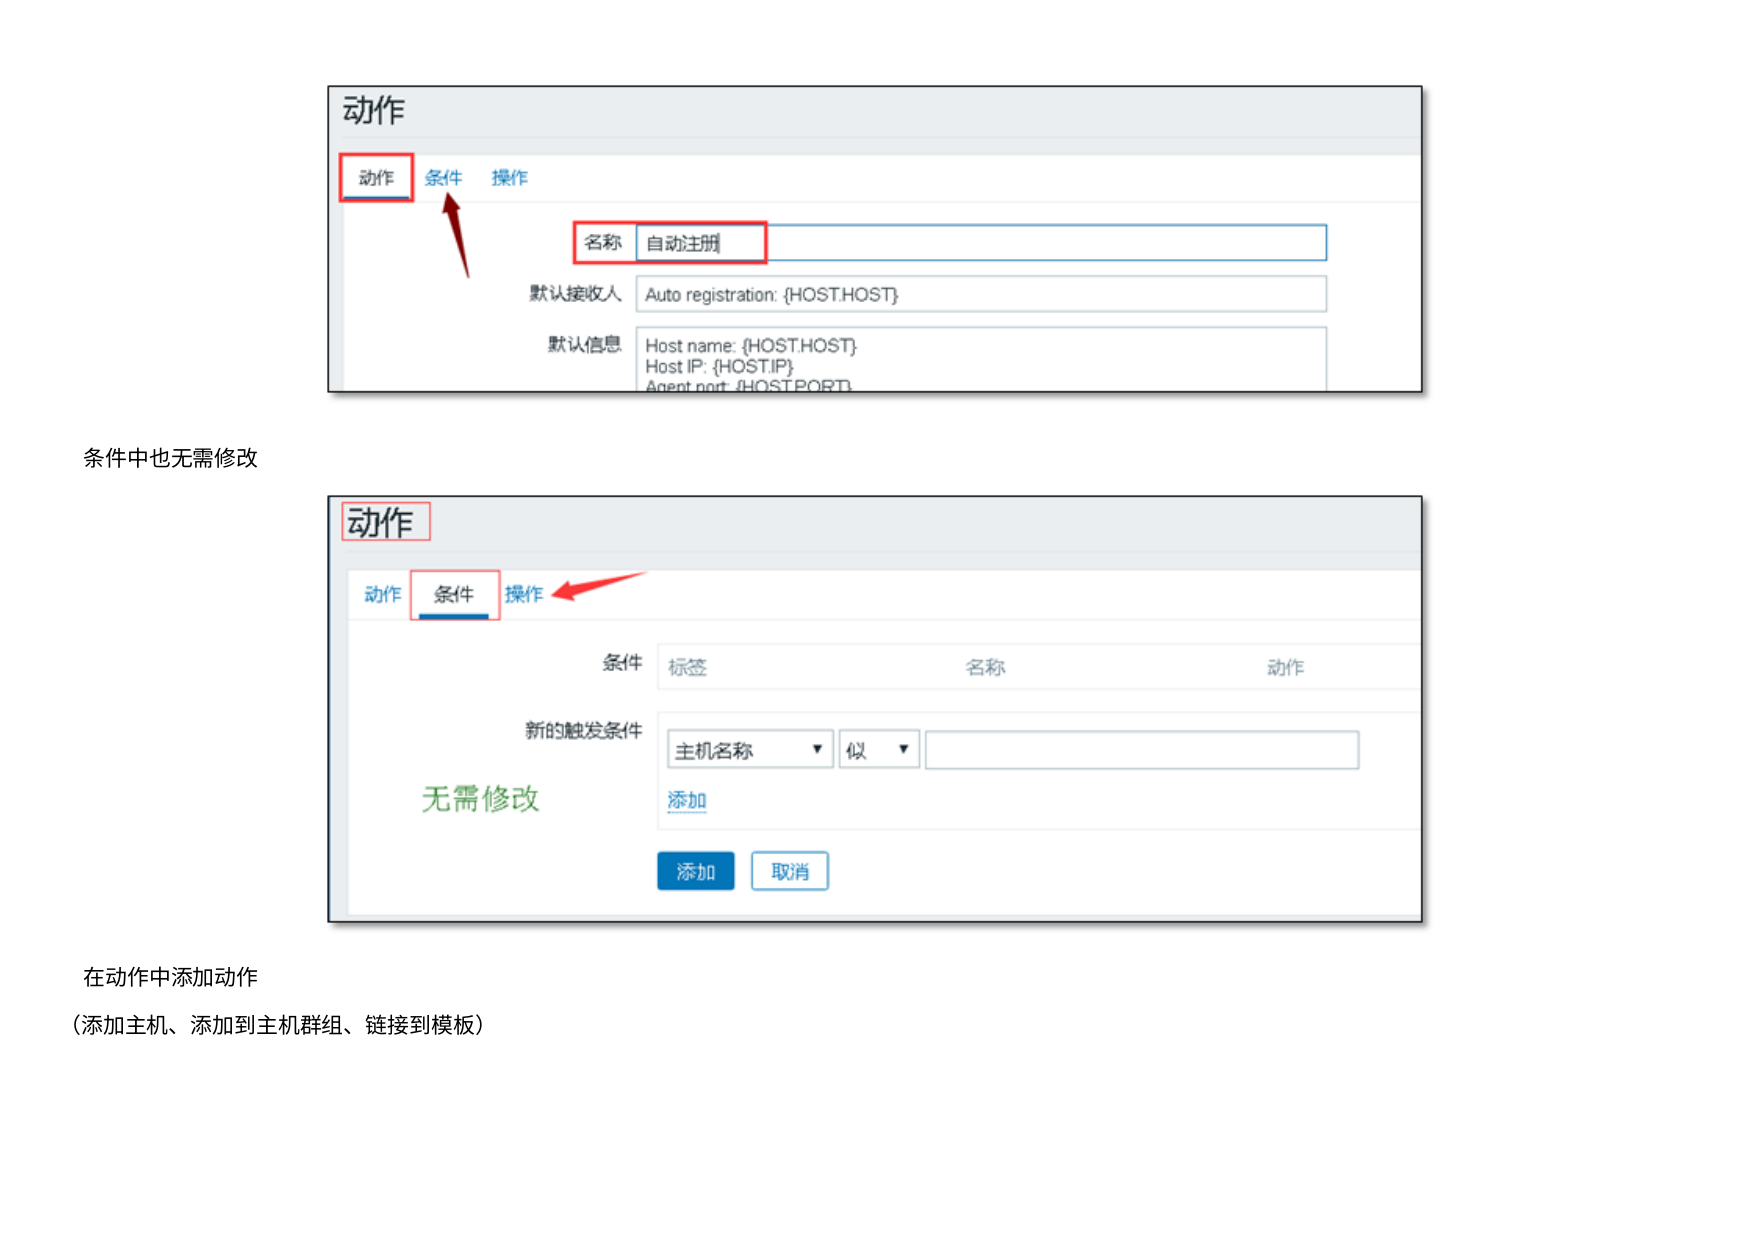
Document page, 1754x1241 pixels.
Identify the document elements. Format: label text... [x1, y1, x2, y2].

picture [323, 81, 1437, 407]
picture [323, 491, 1437, 937]
text 条件中也无需修改 [59, 441, 1695, 473]
text （添加主机、添加到主机群组、链接到模板） [59, 1008, 1695, 1040]
text 在动作中添加动作 [59, 959, 1695, 992]
